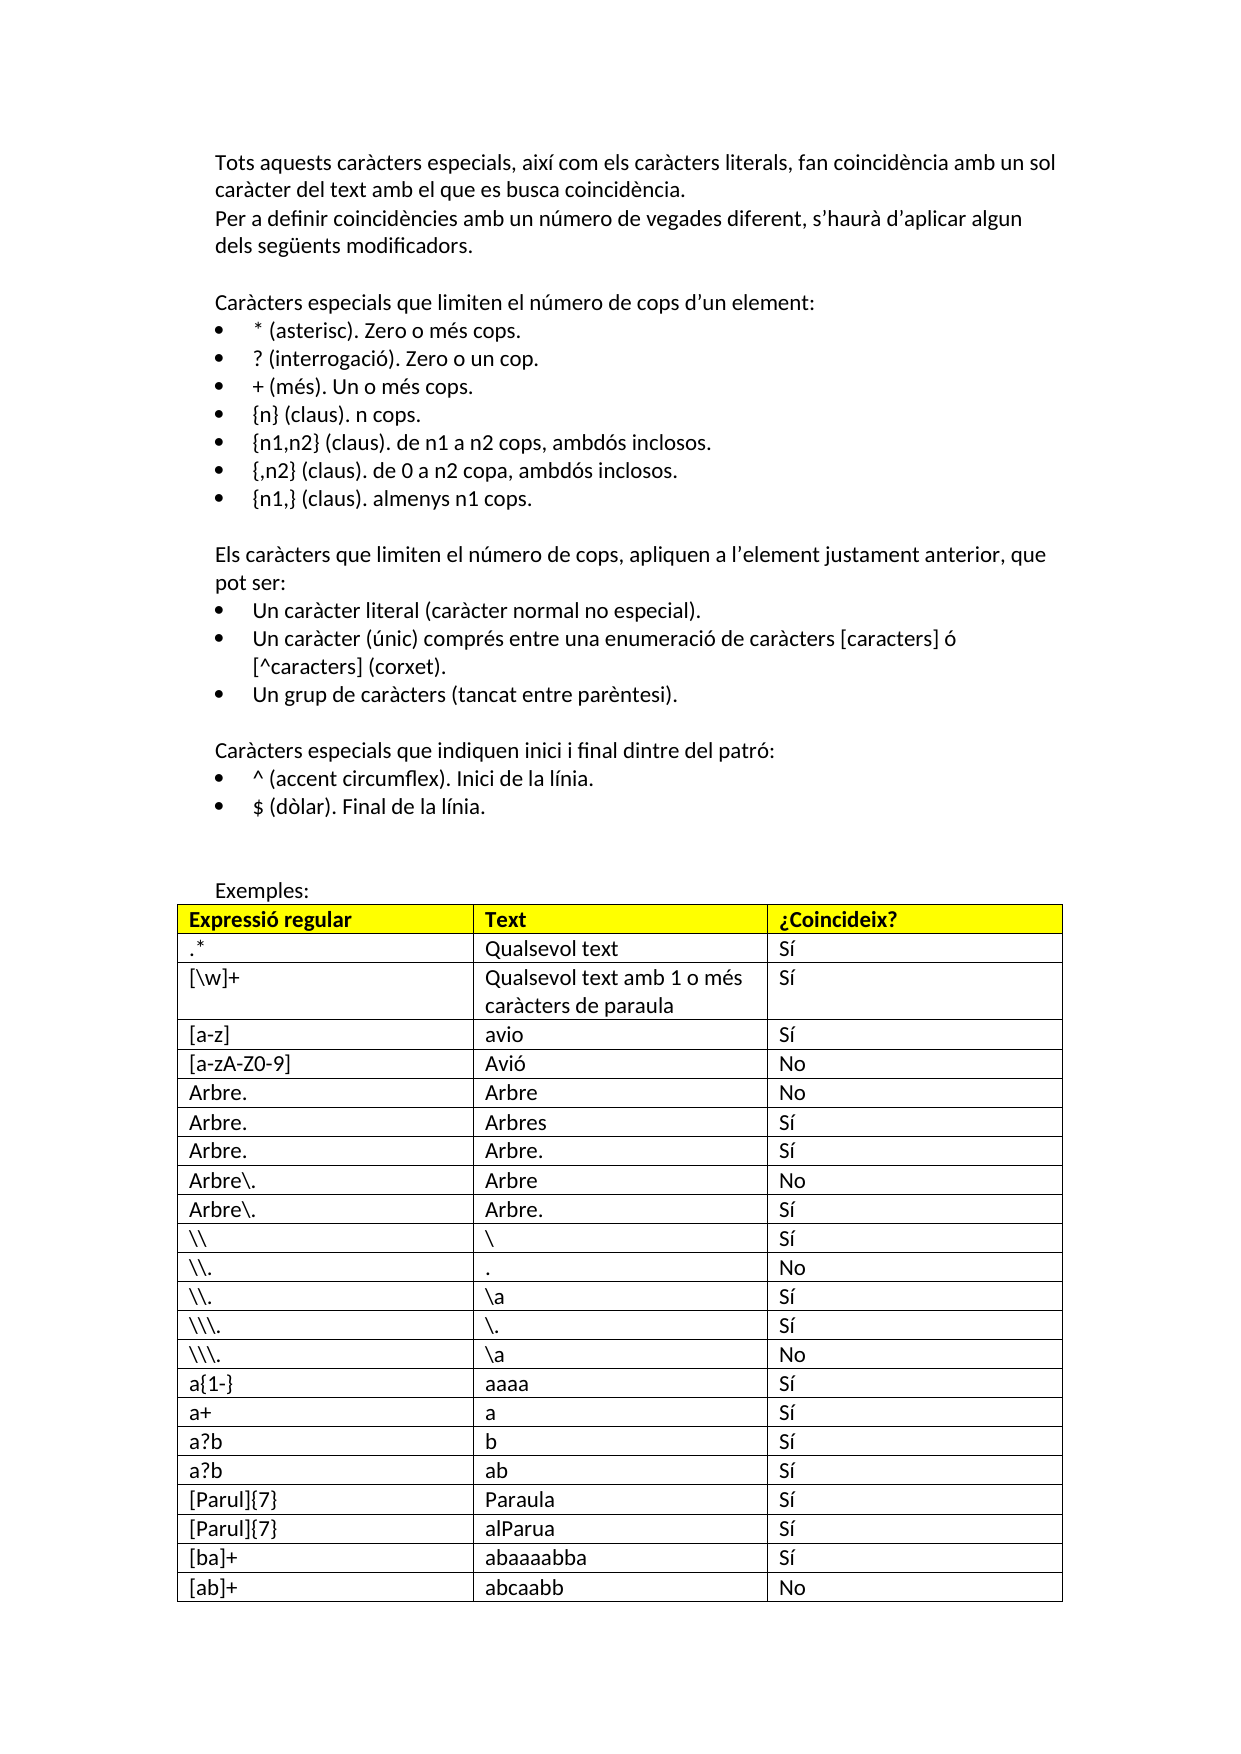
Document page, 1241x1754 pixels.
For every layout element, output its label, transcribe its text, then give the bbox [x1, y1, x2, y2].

list {,n2} (claus). de 0 a n2 copa, ambdós inclosos. [215, 456, 1063, 484]
table_cell a?b [178, 1456, 473, 1484]
list * (asterisc). Zero o més cops. [215, 316, 1063, 344]
table_cell avio [474, 1020, 767, 1048]
list Un caràcter literal (caràcter normal no especial). [215, 596, 1063, 624]
list {n1,} (claus). almenys n1 cops. [215, 484, 1063, 512]
table_cell \\ [178, 1224, 473, 1252]
table_cell alParua [474, 1515, 767, 1542]
list Un caràcter (únic) comprés entre una enumeració de caràcters [caracters] ó [^caracters] (corxet). [215, 624, 1063, 680]
table_cell Sí [768, 1311, 1062, 1339]
table_cell a?b [178, 1427, 473, 1455]
table_cell Sí [768, 1020, 1062, 1048]
table_cell Arbre. [178, 1137, 473, 1165]
table_cell [Parul]{7} [178, 1485, 473, 1513]
list ? (interrogació). Zero o un cop. [215, 344, 1063, 372]
table_cell .* [178, 934, 473, 962]
table_cell Sí [768, 1456, 1062, 1484]
table_cell Arbres [474, 1108, 767, 1136]
table_cell Arbre. [474, 1137, 767, 1165]
table_cell \\\. [178, 1340, 473, 1368]
table_cell No [768, 1573, 1062, 1601]
table_cell \\\. [178, 1311, 473, 1339]
table_cell Sí [768, 1485, 1062, 1513]
table_cell Qualsevol text [474, 934, 767, 962]
table_cell \ [474, 1224, 767, 1252]
table_cell Sí [768, 1427, 1062, 1455]
table_cell [ab]+ [178, 1573, 473, 1601]
list ^ (accent circumflex). Inici de la línia. [215, 764, 1063, 792]
table_cell No [768, 1050, 1062, 1077]
table_cell Sí [768, 1544, 1062, 1572]
table_cell abcaabb [474, 1573, 767, 1601]
text Per a definir coincidències amb un número de vegades diferent, s’haurà d’aplicar algun dels següents modificadors. [215, 204, 1063, 260]
table_header Expressió regular [178, 905, 473, 933]
table_cell aaaa [474, 1369, 767, 1397]
list $ (dòlar). Final de la línia. [215, 792, 1063, 820]
table_cell No [768, 1253, 1062, 1281]
text Els caràcters que limiten el número de cops, apliquen a l’element justament anterior, que pot ser: [215, 540, 1063, 596]
list + (més). Un o més cops. [215, 372, 1063, 400]
text Tots aquests caràcters especials, així com els caràcters literals, fan coincidència amb un sol caràcter del text amb el que es busca coincidència. [215, 148, 1063, 204]
table_cell Arbre [474, 1166, 767, 1194]
table_header Text [474, 905, 767, 933]
table_cell [a-z] [178, 1020, 473, 1048]
table_cell Sí [768, 1282, 1062, 1310]
table_cell Arbre\. [178, 1166, 473, 1194]
table_cell . [474, 1253, 767, 1281]
table_cell ab [474, 1456, 767, 1484]
table_cell Sí [768, 1137, 1062, 1165]
list {n1,n2} (claus). de n1 a n2 cops, ambdós inclosos. [215, 428, 1063, 456]
table_cell abaaaabba [474, 1544, 767, 1572]
table_cell Sí [768, 1369, 1062, 1397]
table_cell No [768, 1079, 1062, 1107]
table_cell Arbre. [178, 1108, 473, 1136]
table_cell Paraula [474, 1485, 767, 1513]
table_cell No [768, 1166, 1062, 1194]
table_cell Sí [768, 1515, 1062, 1542]
table_cell [a-zA-Z0-9] [178, 1050, 473, 1077]
table_cell No [768, 1340, 1062, 1368]
table_cell \a [474, 1340, 767, 1368]
table_cell [ba]+ [178, 1544, 473, 1572]
table_cell Arbre\. [178, 1195, 473, 1223]
table_header ¿Coincideix? [768, 905, 1062, 933]
table_cell \a [474, 1282, 767, 1310]
table_cell a{1-} [178, 1369, 473, 1397]
table_cell Sí [768, 1398, 1062, 1426]
text Exemples: [215, 876, 1063, 904]
table_cell b [474, 1427, 767, 1455]
table_cell Sí [768, 1195, 1062, 1223]
table_cell a+ [178, 1398, 473, 1426]
text Caràcters especials que limiten el número de cops d’un element: [215, 288, 1063, 316]
table_cell Sí [768, 963, 1062, 1019]
list {n} (claus). n cops. [215, 400, 1063, 428]
table_cell Avió [474, 1050, 767, 1077]
table_cell \. [474, 1311, 767, 1339]
table_cell Arbre. [474, 1195, 767, 1223]
table_cell Arbre. [178, 1079, 473, 1107]
table_cell Sí [768, 934, 1062, 962]
table_cell Arbre [474, 1079, 767, 1107]
table_cell Sí [768, 1108, 1062, 1136]
table_cell Qualsevol text amb 1 o més caràcters de paraula [474, 963, 767, 1019]
table_cell a [474, 1398, 767, 1426]
table_cell Sí [768, 1224, 1062, 1252]
table_cell \\. [178, 1282, 473, 1310]
table_cell [\w]+ [178, 963, 473, 1019]
table_cell \\. [178, 1253, 473, 1281]
text Caràcters especials que indiquen inici i final dintre del patró: [215, 736, 1063, 764]
list Un grup de caràcters (tancat entre parèntesi). [215, 680, 1063, 708]
table_cell [Parul]{7} [178, 1515, 473, 1542]
